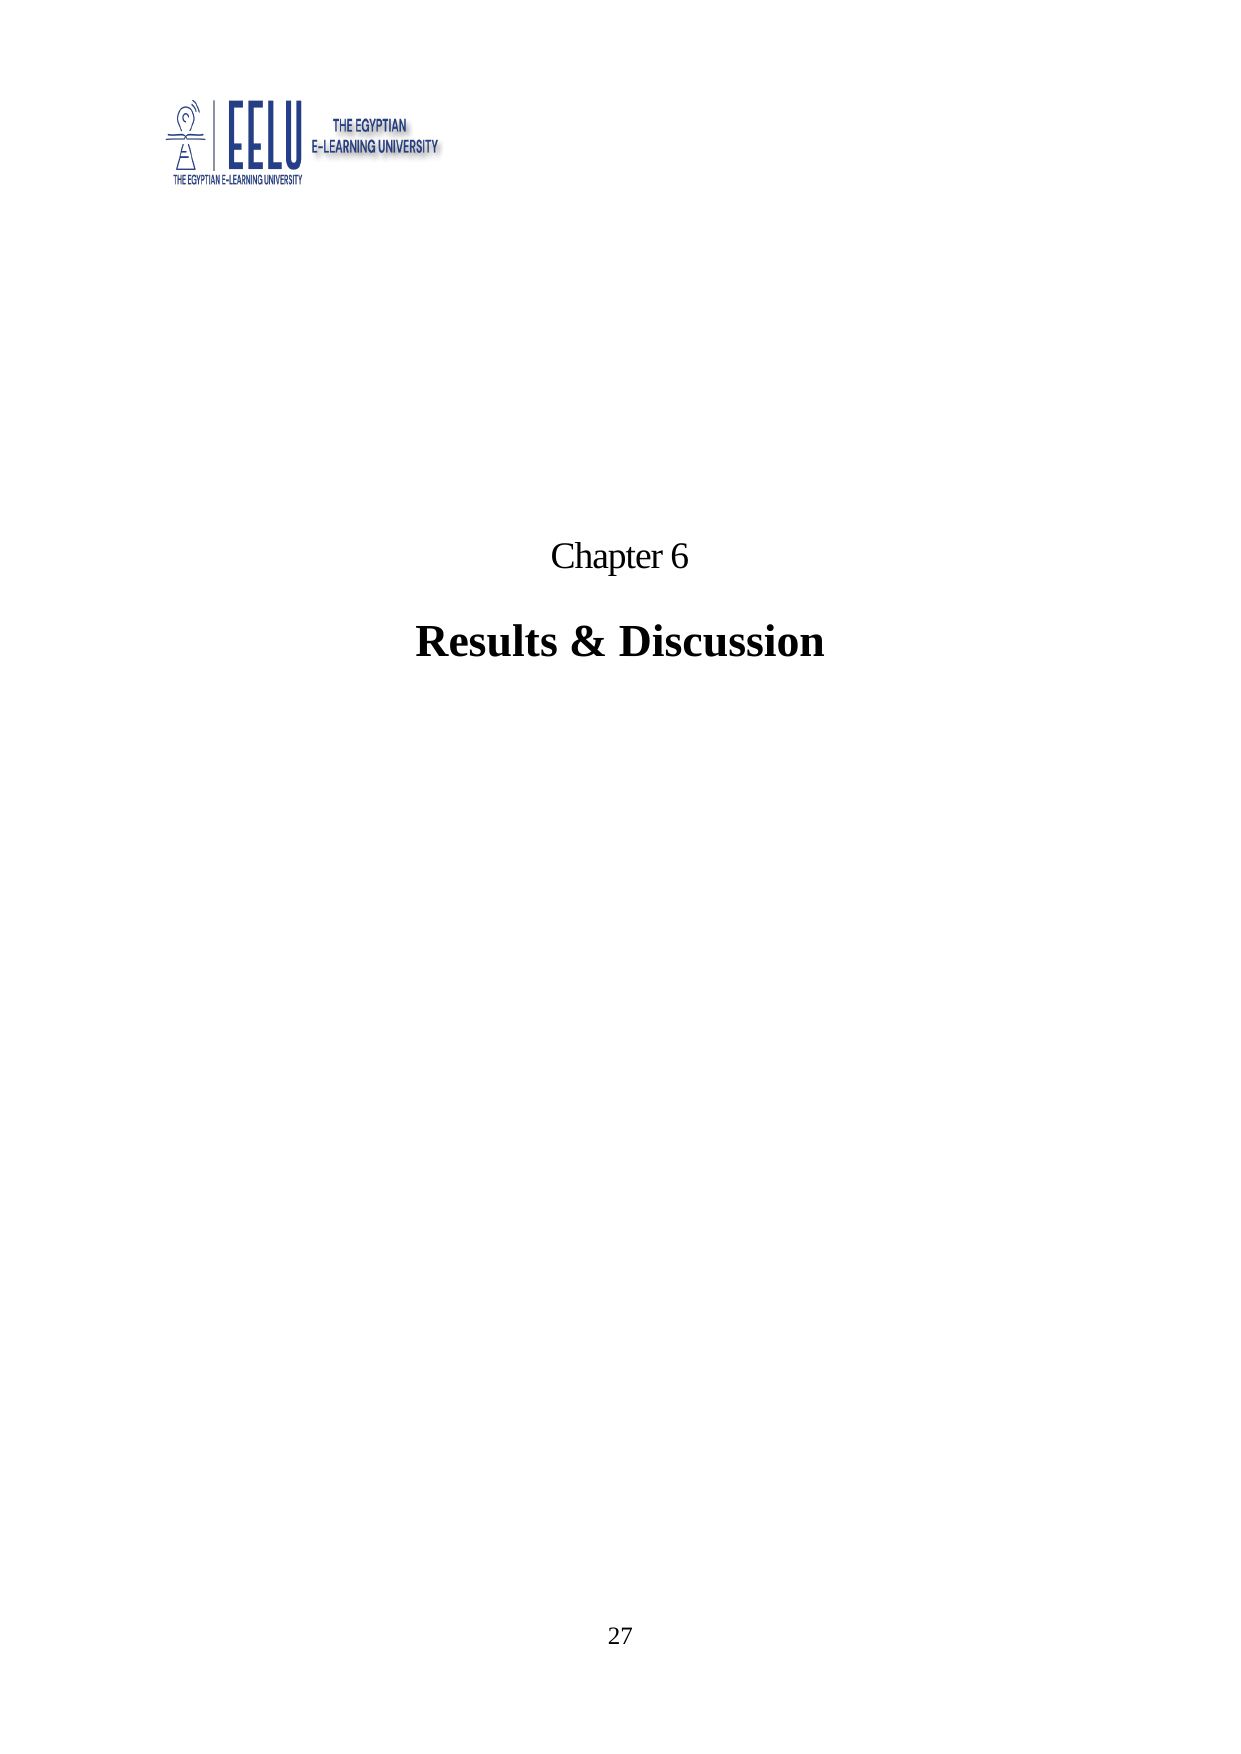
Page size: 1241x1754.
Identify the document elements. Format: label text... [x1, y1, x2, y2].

title Results & Discussion [150, 614, 1090, 666]
title Chapter 6 [150, 533, 1090, 576]
picture [150, 75, 444, 188]
